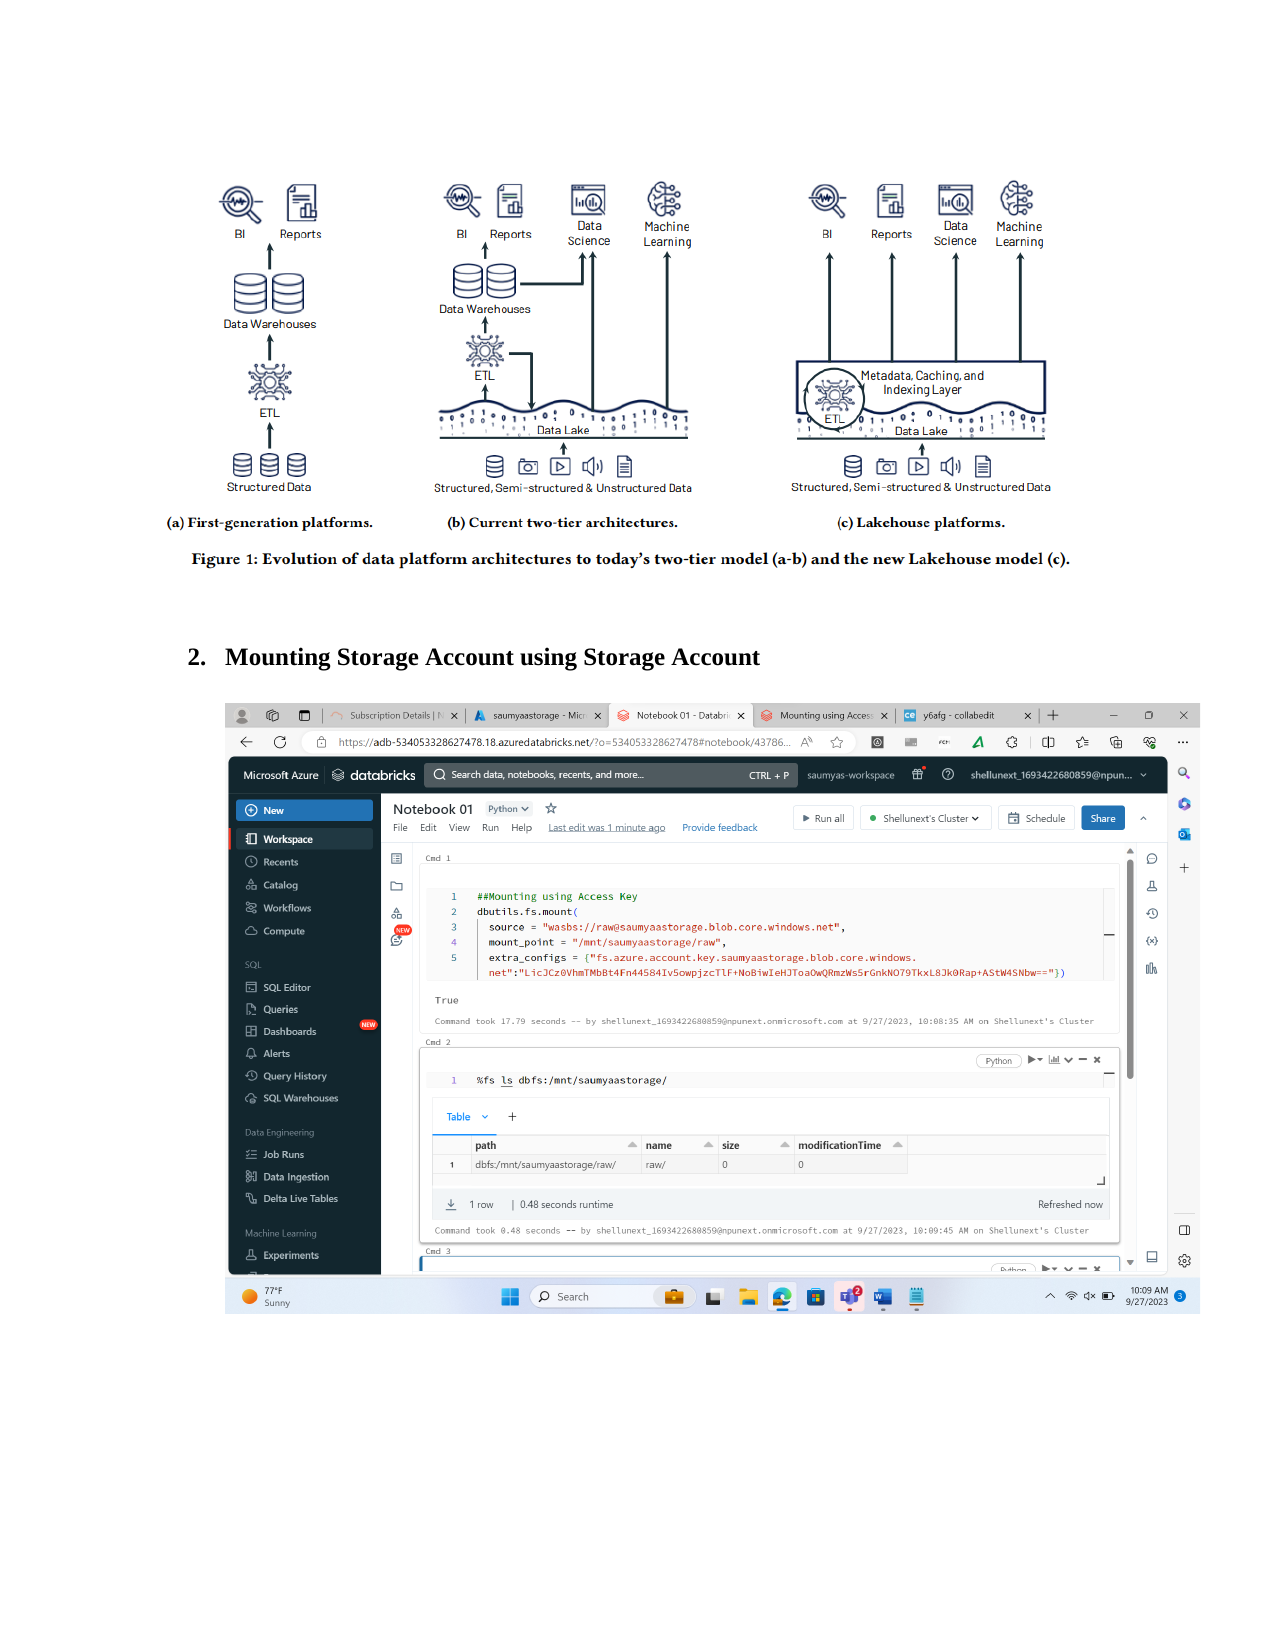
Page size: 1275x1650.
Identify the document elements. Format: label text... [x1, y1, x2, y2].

list Mounting Storage Account using Storage Account [187, 642, 1125, 671]
picture [225, 703, 1200, 1314]
picture [150, 150, 1125, 576]
